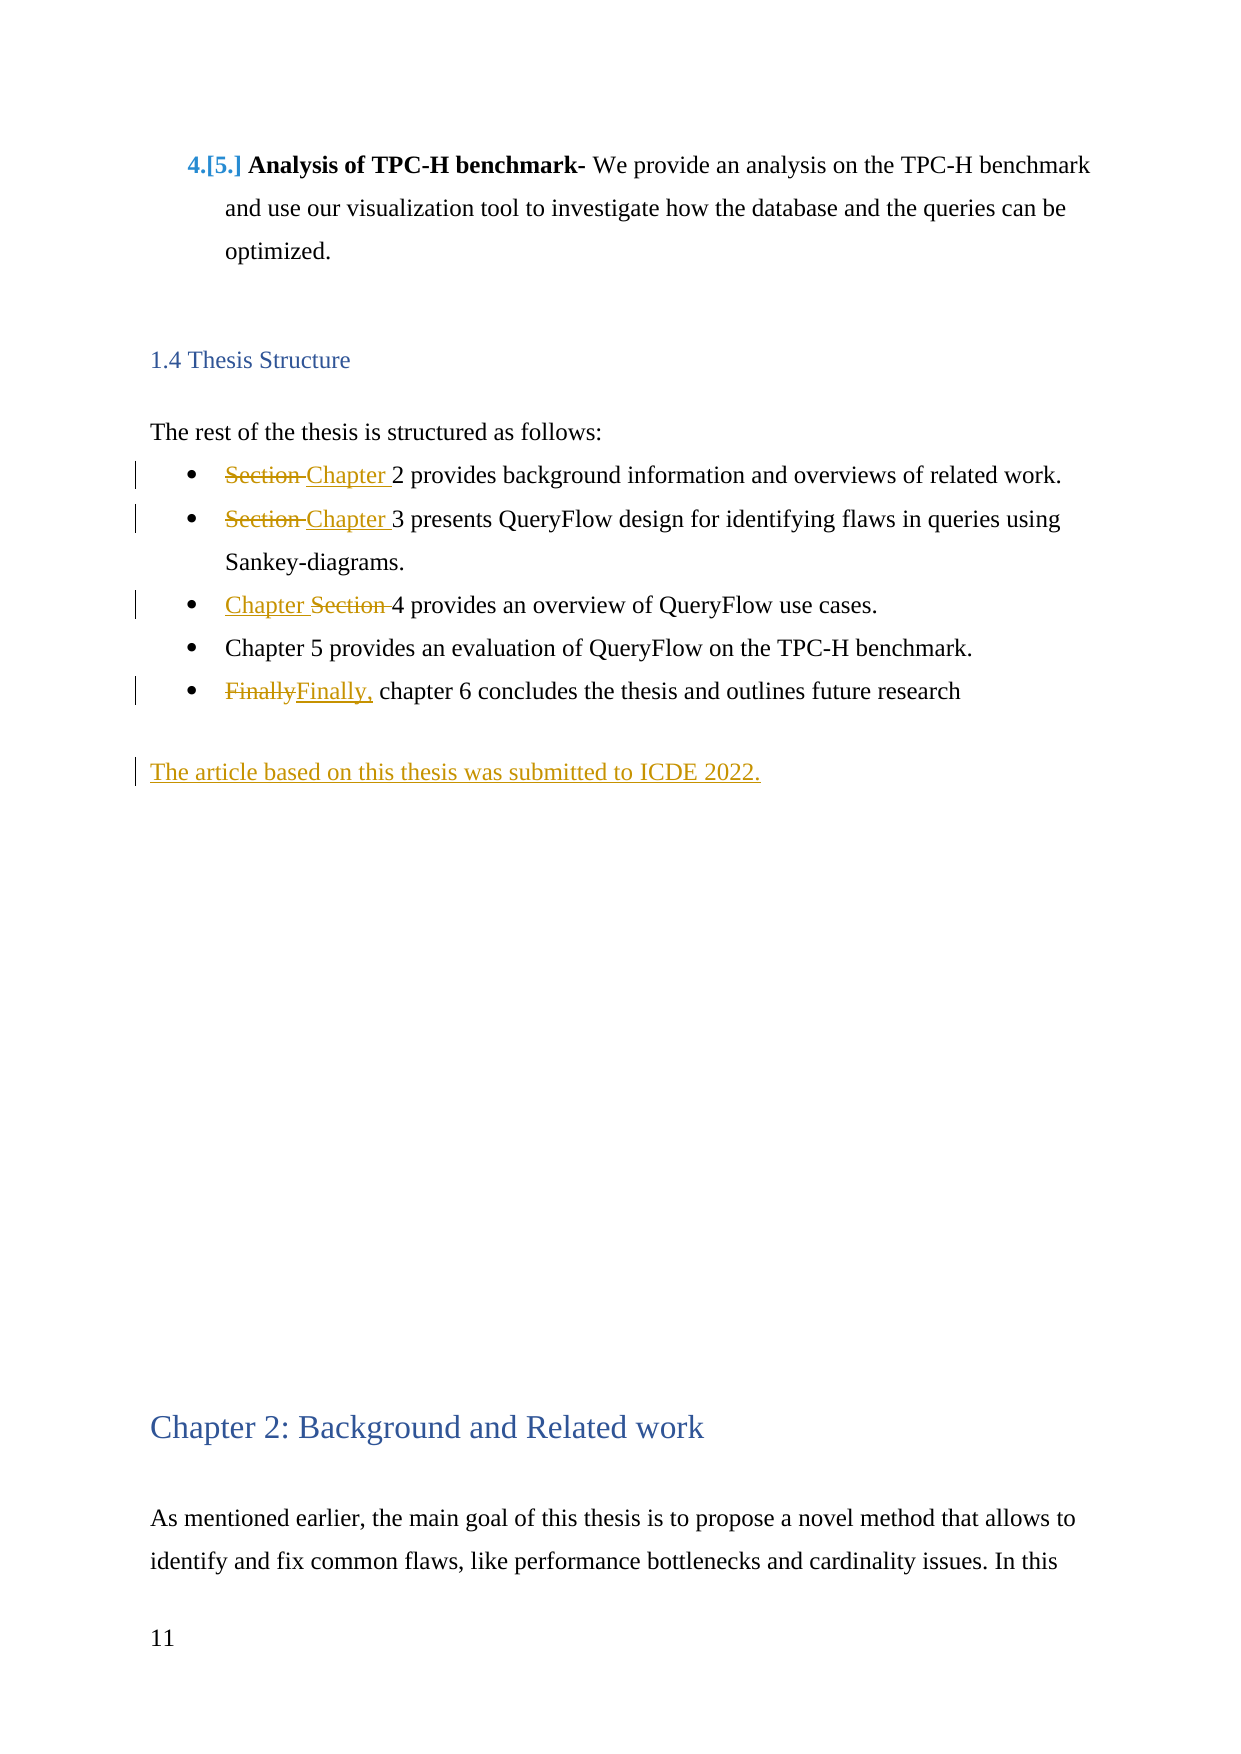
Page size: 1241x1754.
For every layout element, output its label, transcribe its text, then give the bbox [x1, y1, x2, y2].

subtitle 1.4 Thesis Structure [150, 317, 1090, 374]
list chapter 6 concludes the thesis and outlines future research [187, 676, 1090, 705]
list Chapter 5 provides an evaluation of QueryFlow on the TPC-H benchmark. [187, 633, 1090, 662]
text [150, 1407, 1090, 1575]
list 3 presents QueryFlow design for identifying flaws in queries using Sankey-diagrams. [187, 504, 1090, 576]
text The rest of the thesis is structured as follows: [150, 374, 1090, 446]
list Analysis of TPC-H benchmark- We provide an analysis on the TPC-H benchmark and use our visualization tool to investigate how the database and the queries can be optimized. [187, 150, 1090, 265]
list 4 provides an overview of QueryFlow use cases. [187, 590, 1090, 619]
list 2 provides background information and overviews of related work. [187, 461, 1090, 489]
